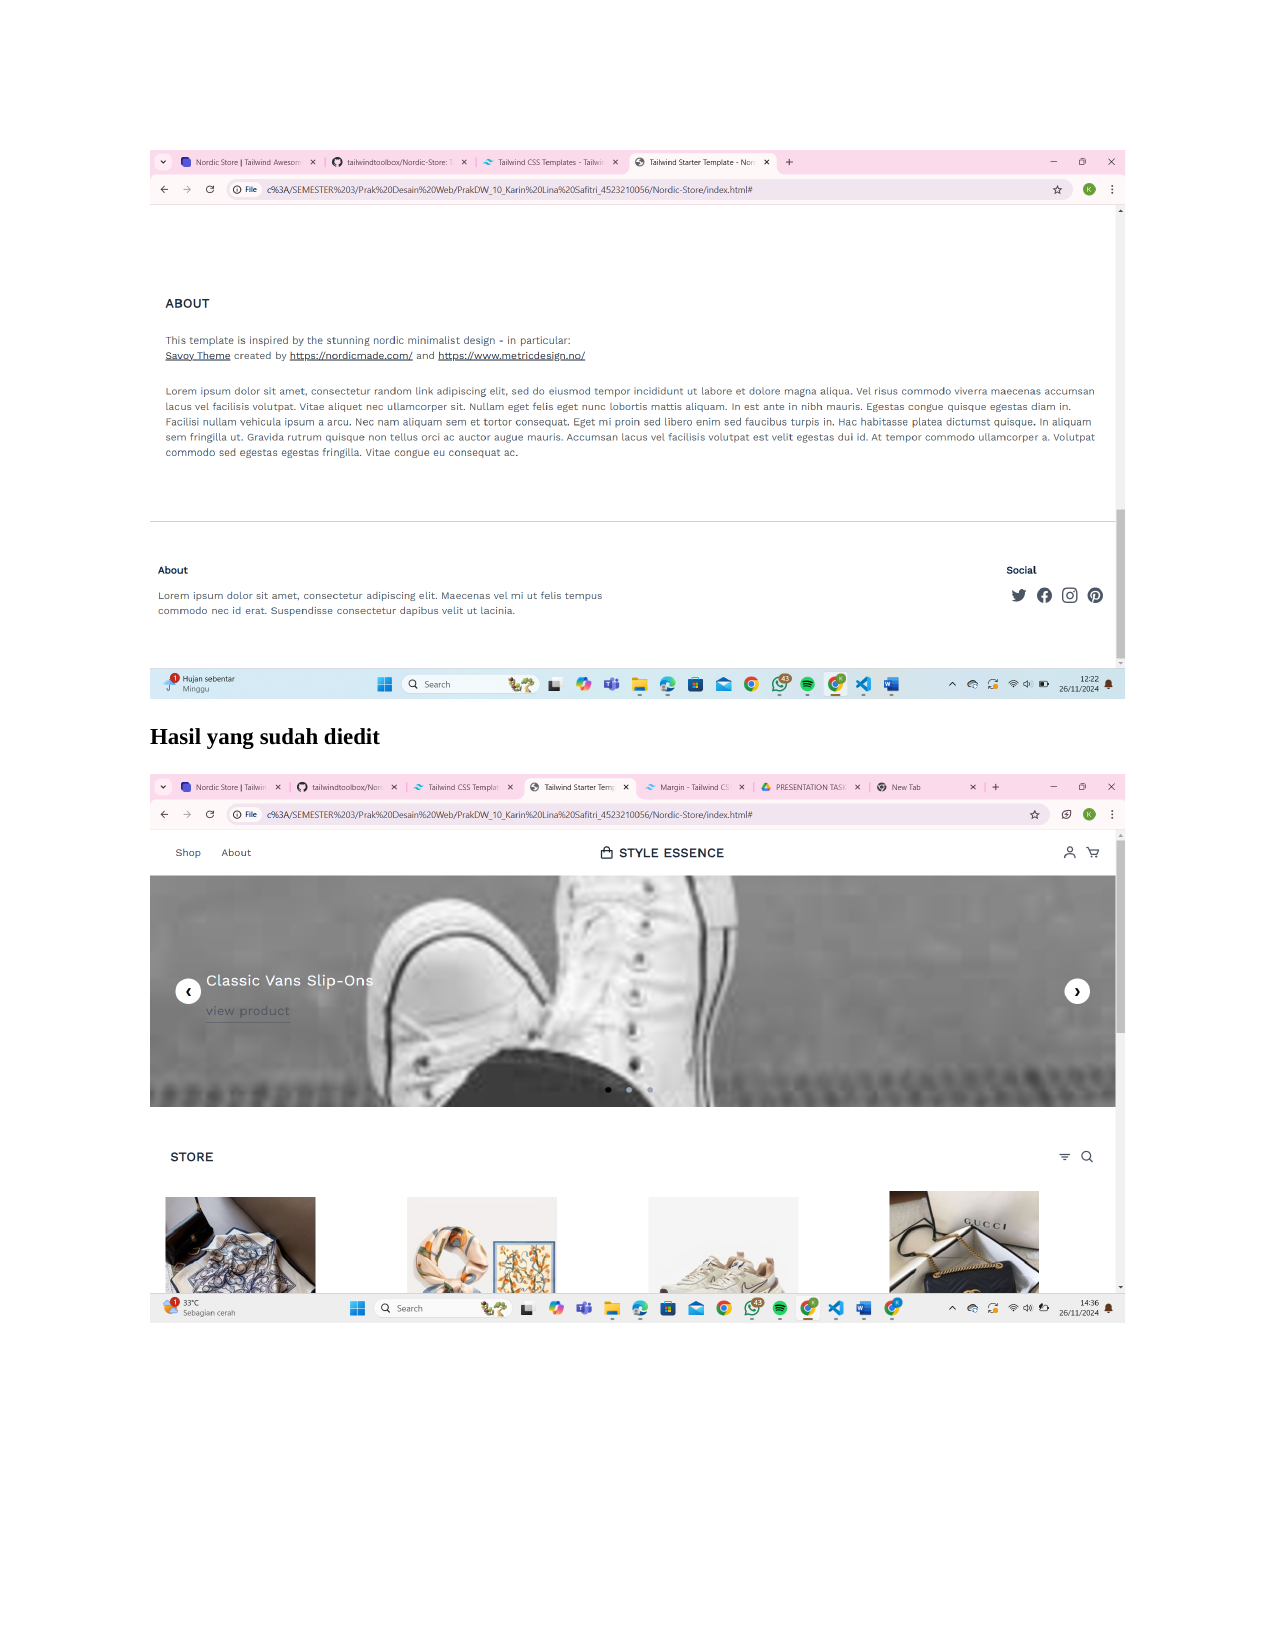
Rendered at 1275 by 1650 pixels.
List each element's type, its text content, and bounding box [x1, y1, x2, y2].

text Hasil yang sudah diedit [150, 723, 1125, 750]
picture [150, 774, 1125, 1323]
picture [150, 150, 1125, 699]
